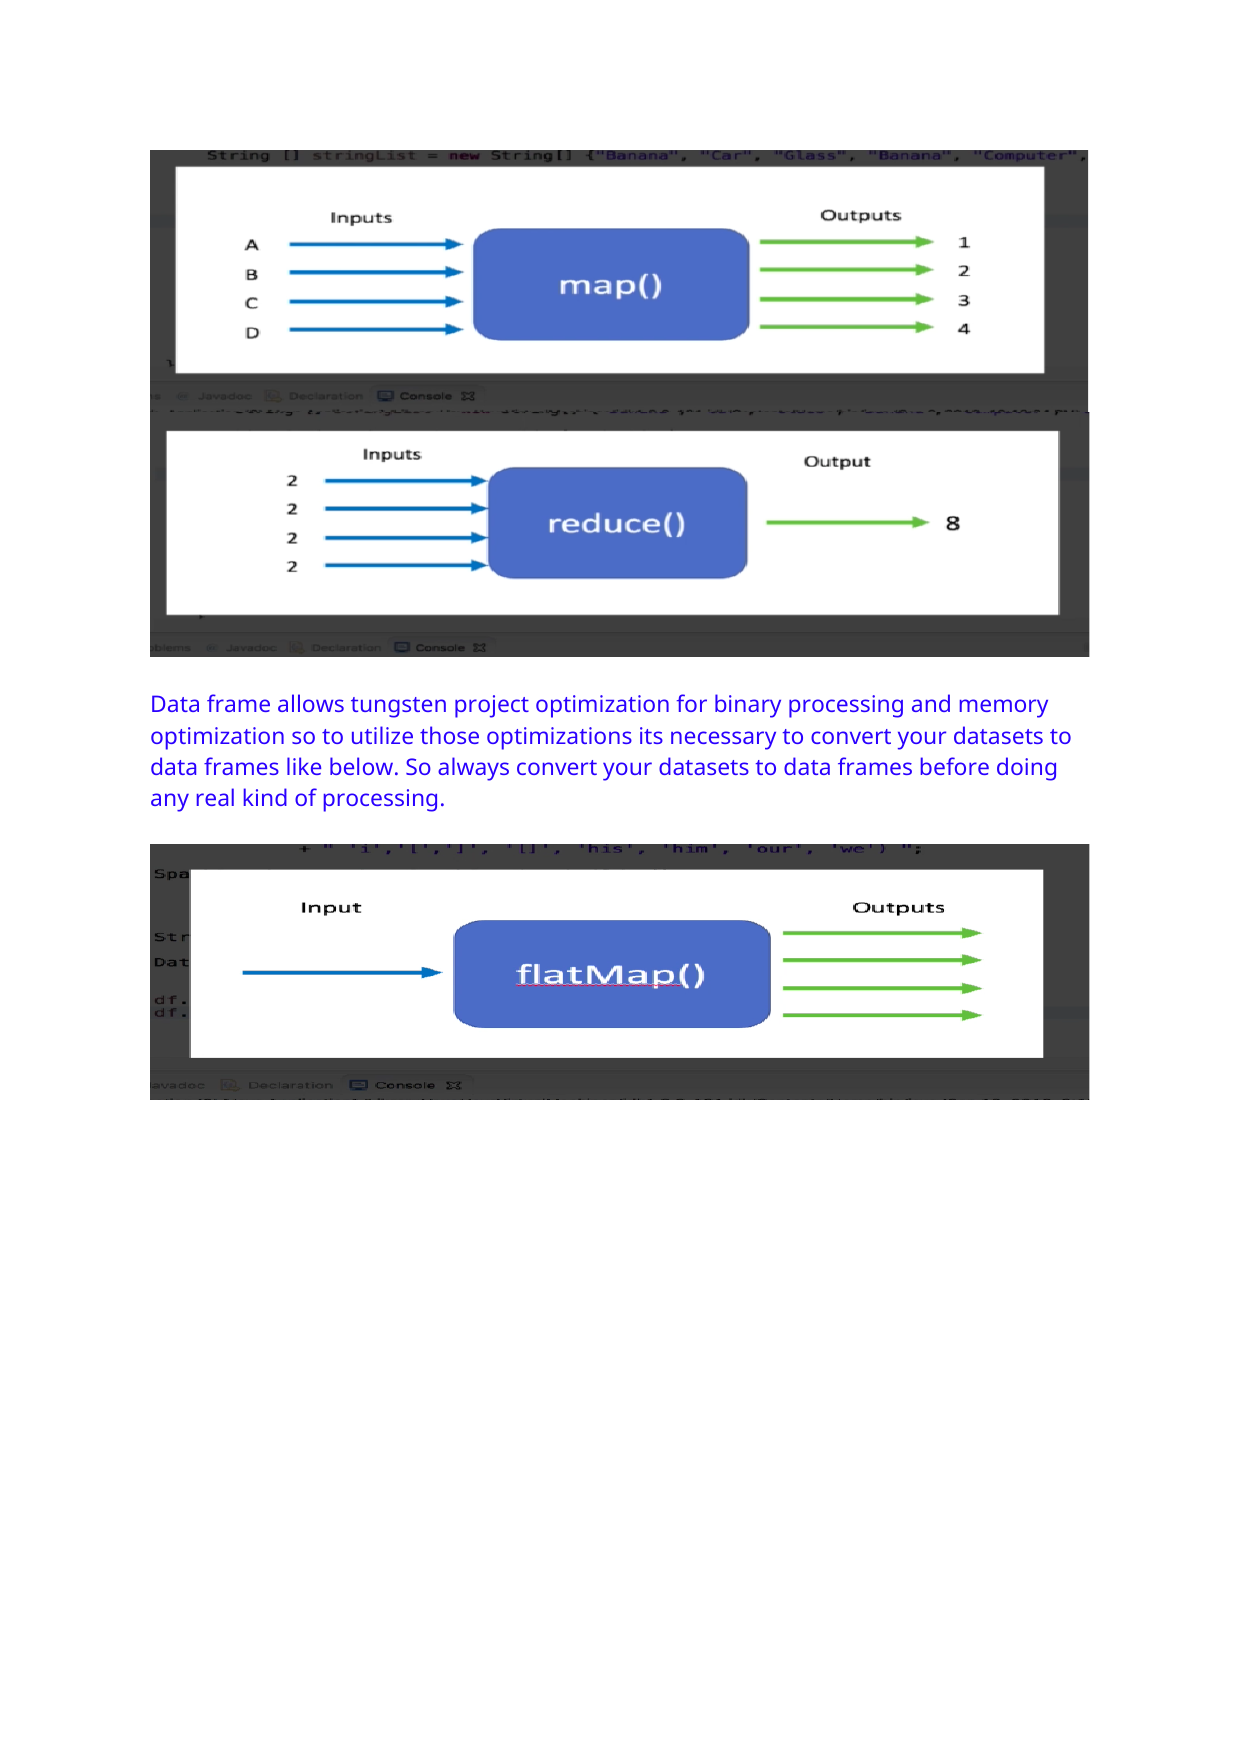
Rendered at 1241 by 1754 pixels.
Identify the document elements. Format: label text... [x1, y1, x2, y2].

picture [150, 844, 1090, 1100]
text Data frame allows tungsten project optimization for binary processing and memory optimization so to utilize those optimizations its necessary to convert your datasets to data frames like below. So always convert your datasets to data frames before doing any real kind of processing. [150, 688, 1090, 813]
picture [150, 150, 1090, 657]
